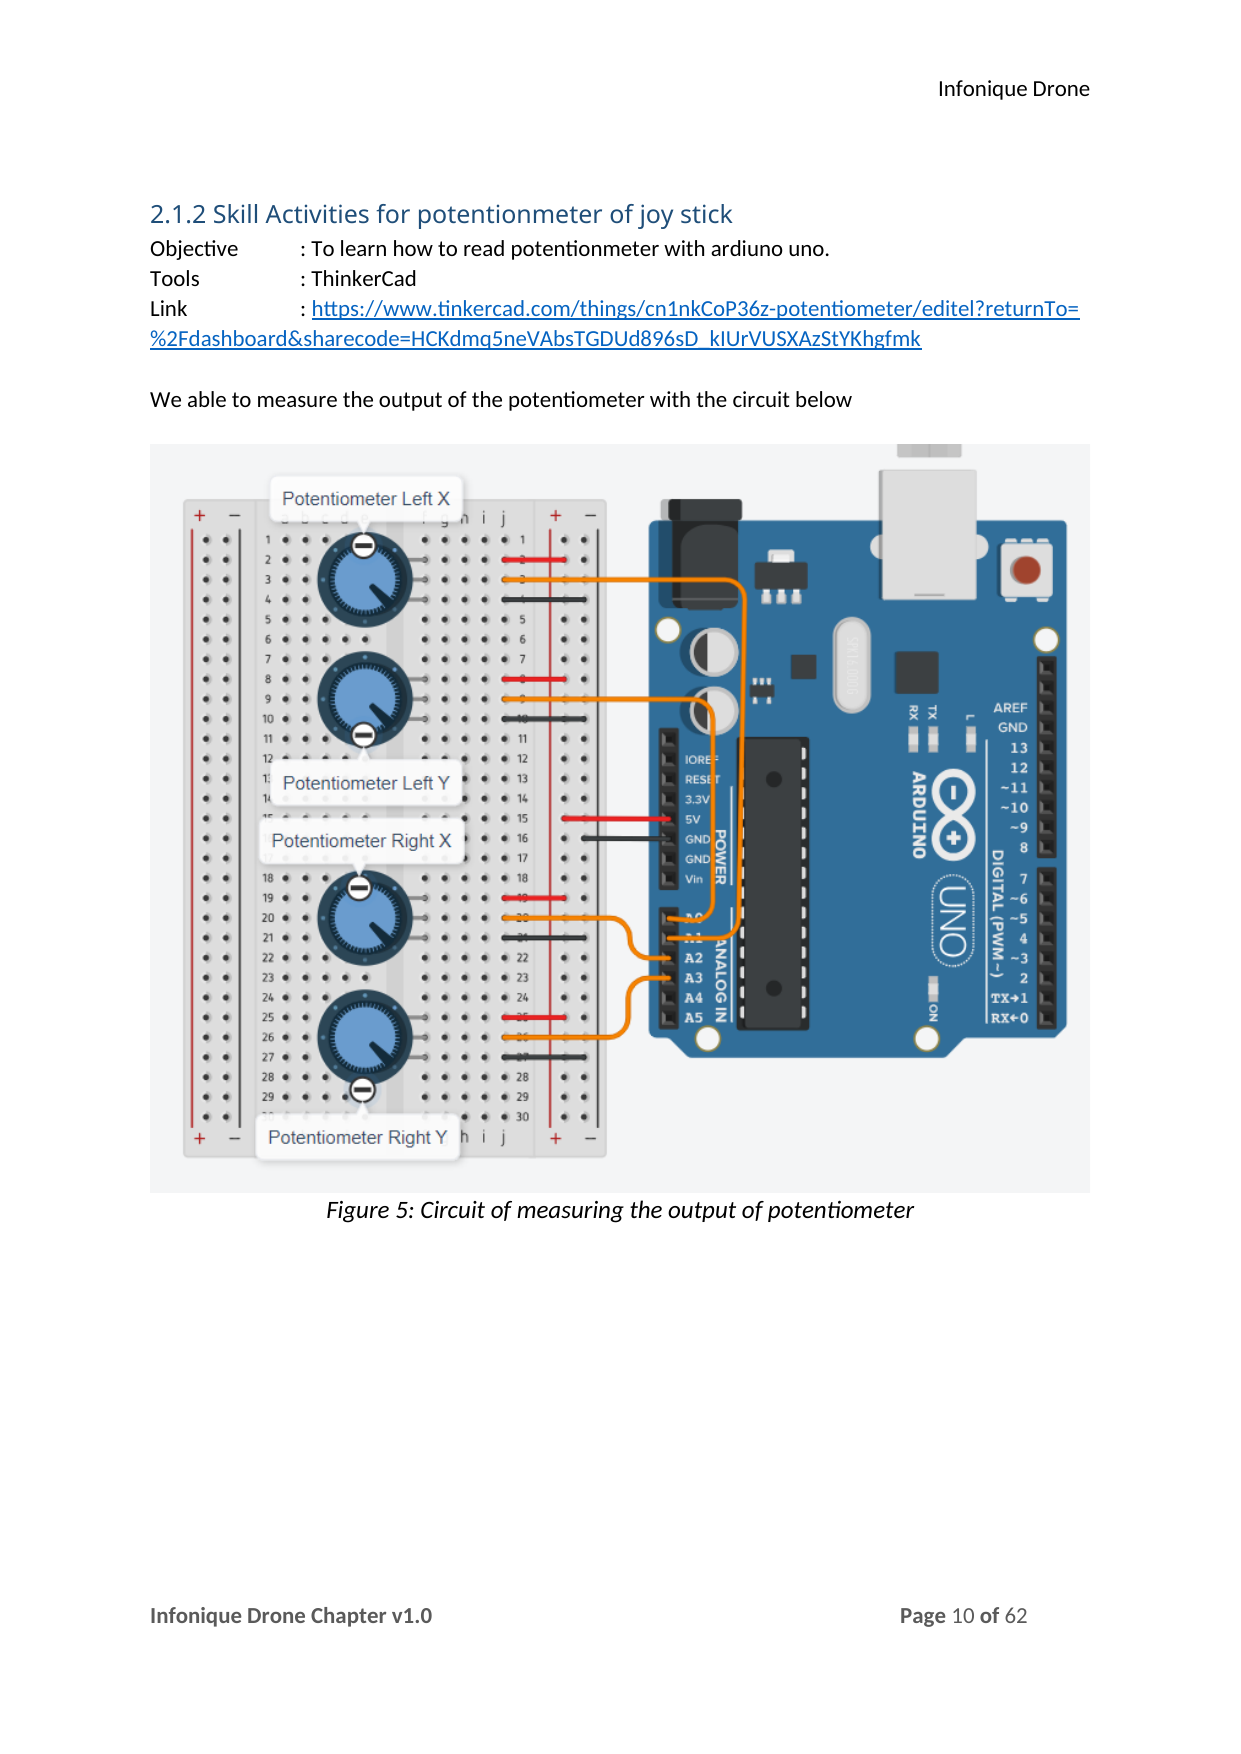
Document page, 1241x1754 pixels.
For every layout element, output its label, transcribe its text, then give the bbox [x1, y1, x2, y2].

text Objective : To learn how to read potentionmeter with ardiuno uno. [150, 234, 1090, 262]
subtitle 2.1.2 Skill Activities for potentionmeter of joy stick [150, 197, 1090, 231]
text Link : https://www.tinkercad.com/things/cn1nkCoP36z-potentiometer/editel?returnTo=%2Fdashboard&sharecode=HCKdmq5neVAbsTGDUd896sD_kIUrVUSXAzStYKhgfmk [150, 294, 1090, 352]
picture [150, 444, 1091, 1193]
text We able to measure the output of the potentiometer with the circuit below [150, 385, 1090, 413]
text Tools : ThinkerCad [150, 264, 1090, 292]
